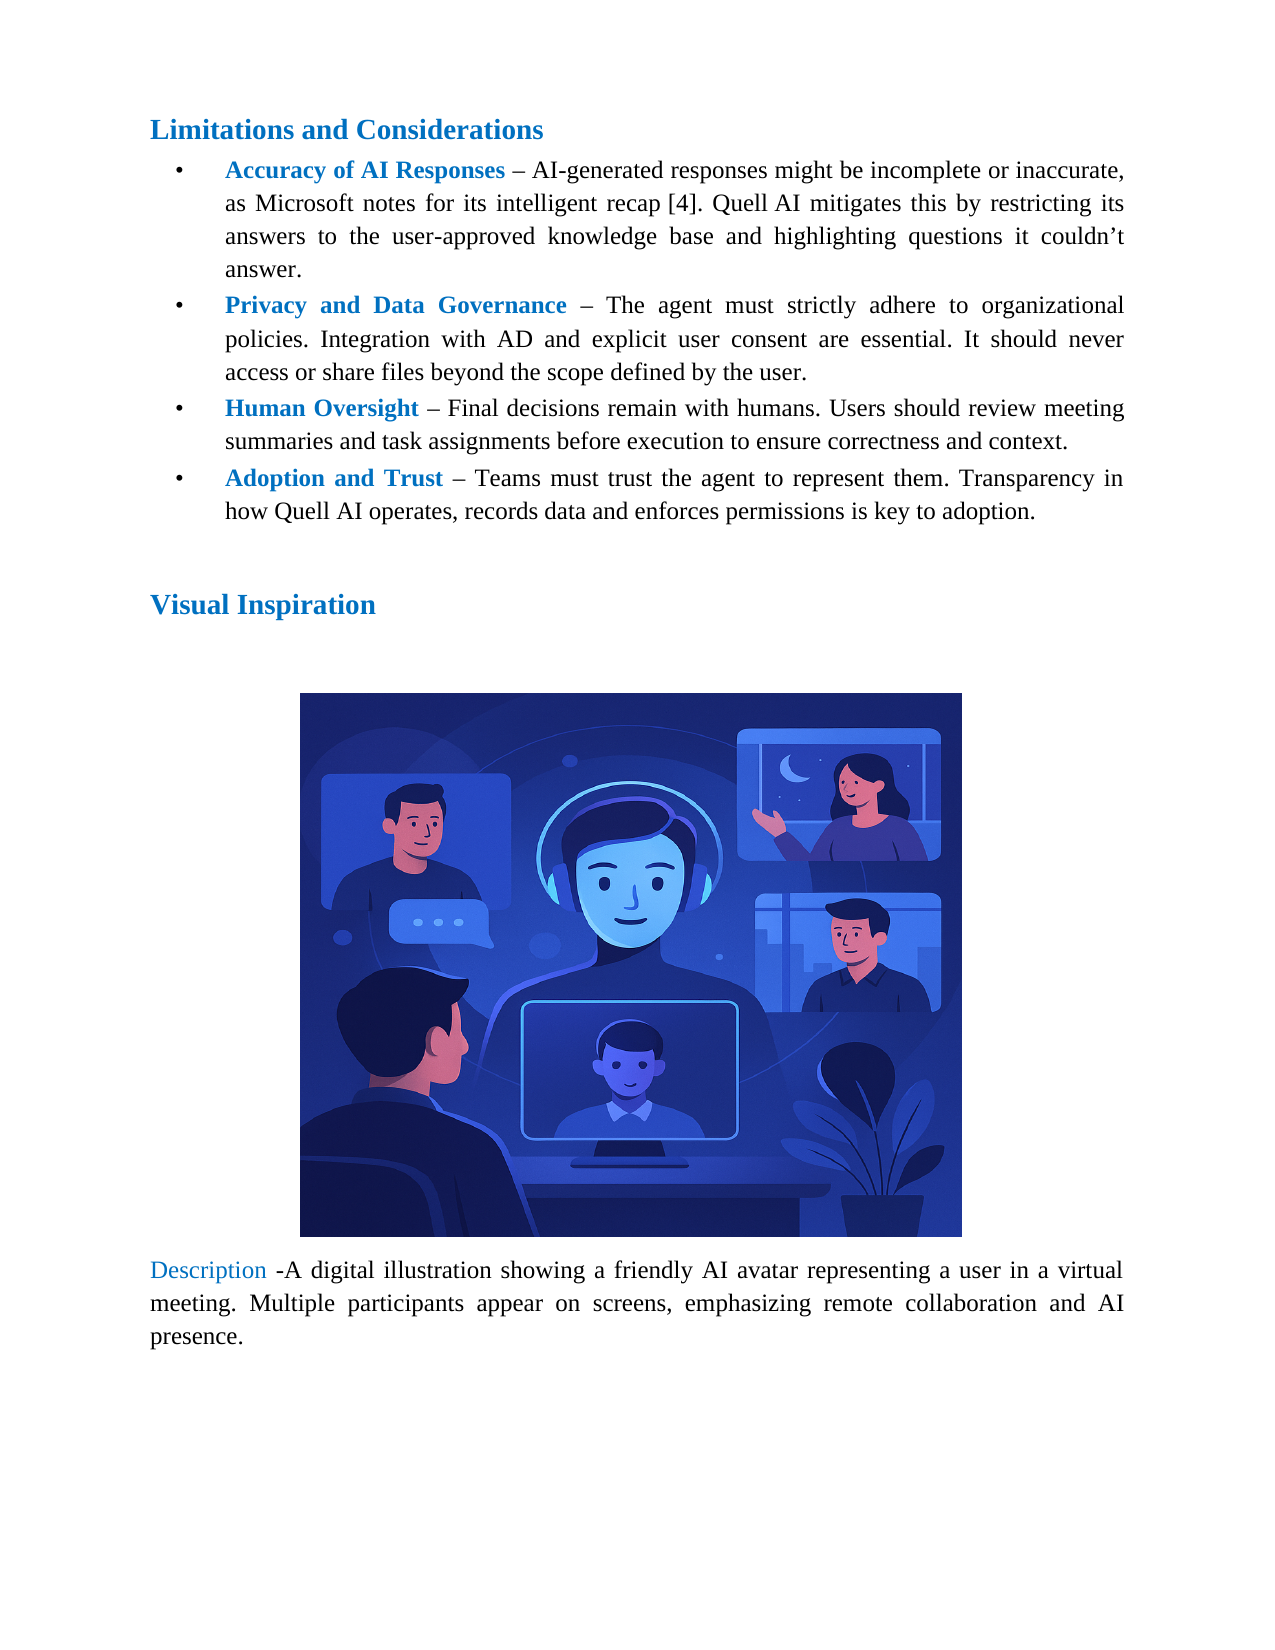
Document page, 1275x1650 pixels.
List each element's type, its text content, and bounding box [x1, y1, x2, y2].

list Human Oversight – Final decisions remain with humans. Users should review meeting summaries and task assignments before execution to ensure correctness and context. [175, 393, 1125, 455]
list Accuracy of AI Responses – AI‑generated responses might be incomplete or inaccurate, as Microsoft notes for its intelligent recap [4]. Quell AI mitigates this by restricting its answers to the user‑approved knowledge base and highlighting questions it couldn’t answer. [175, 155, 1125, 283]
list Privacy and Data Governance – The agent must strictly adhere to organizational policies. Integration with AD and explicit user consent are essential. It should never access or share files beyond the scope defined by the user. [175, 291, 1125, 385]
picture [300, 693, 962, 1237]
list Adoption and Trust – Teams must trust the agent to represent them. Transparency in how Quell AI operates, records data and enforces permissions is key to adoption. [175, 463, 1125, 525]
subtitle Limitations and Considerations [150, 112, 1125, 146]
text Description -A digital illustration showing a friendly AI avatar representing a user in a virtual meeting. Multiple participants appear on screens, emphasizing remote collaboration and AI presence. [150, 1255, 1125, 1350]
subtitle Visual Inspiration [150, 587, 1125, 620]
